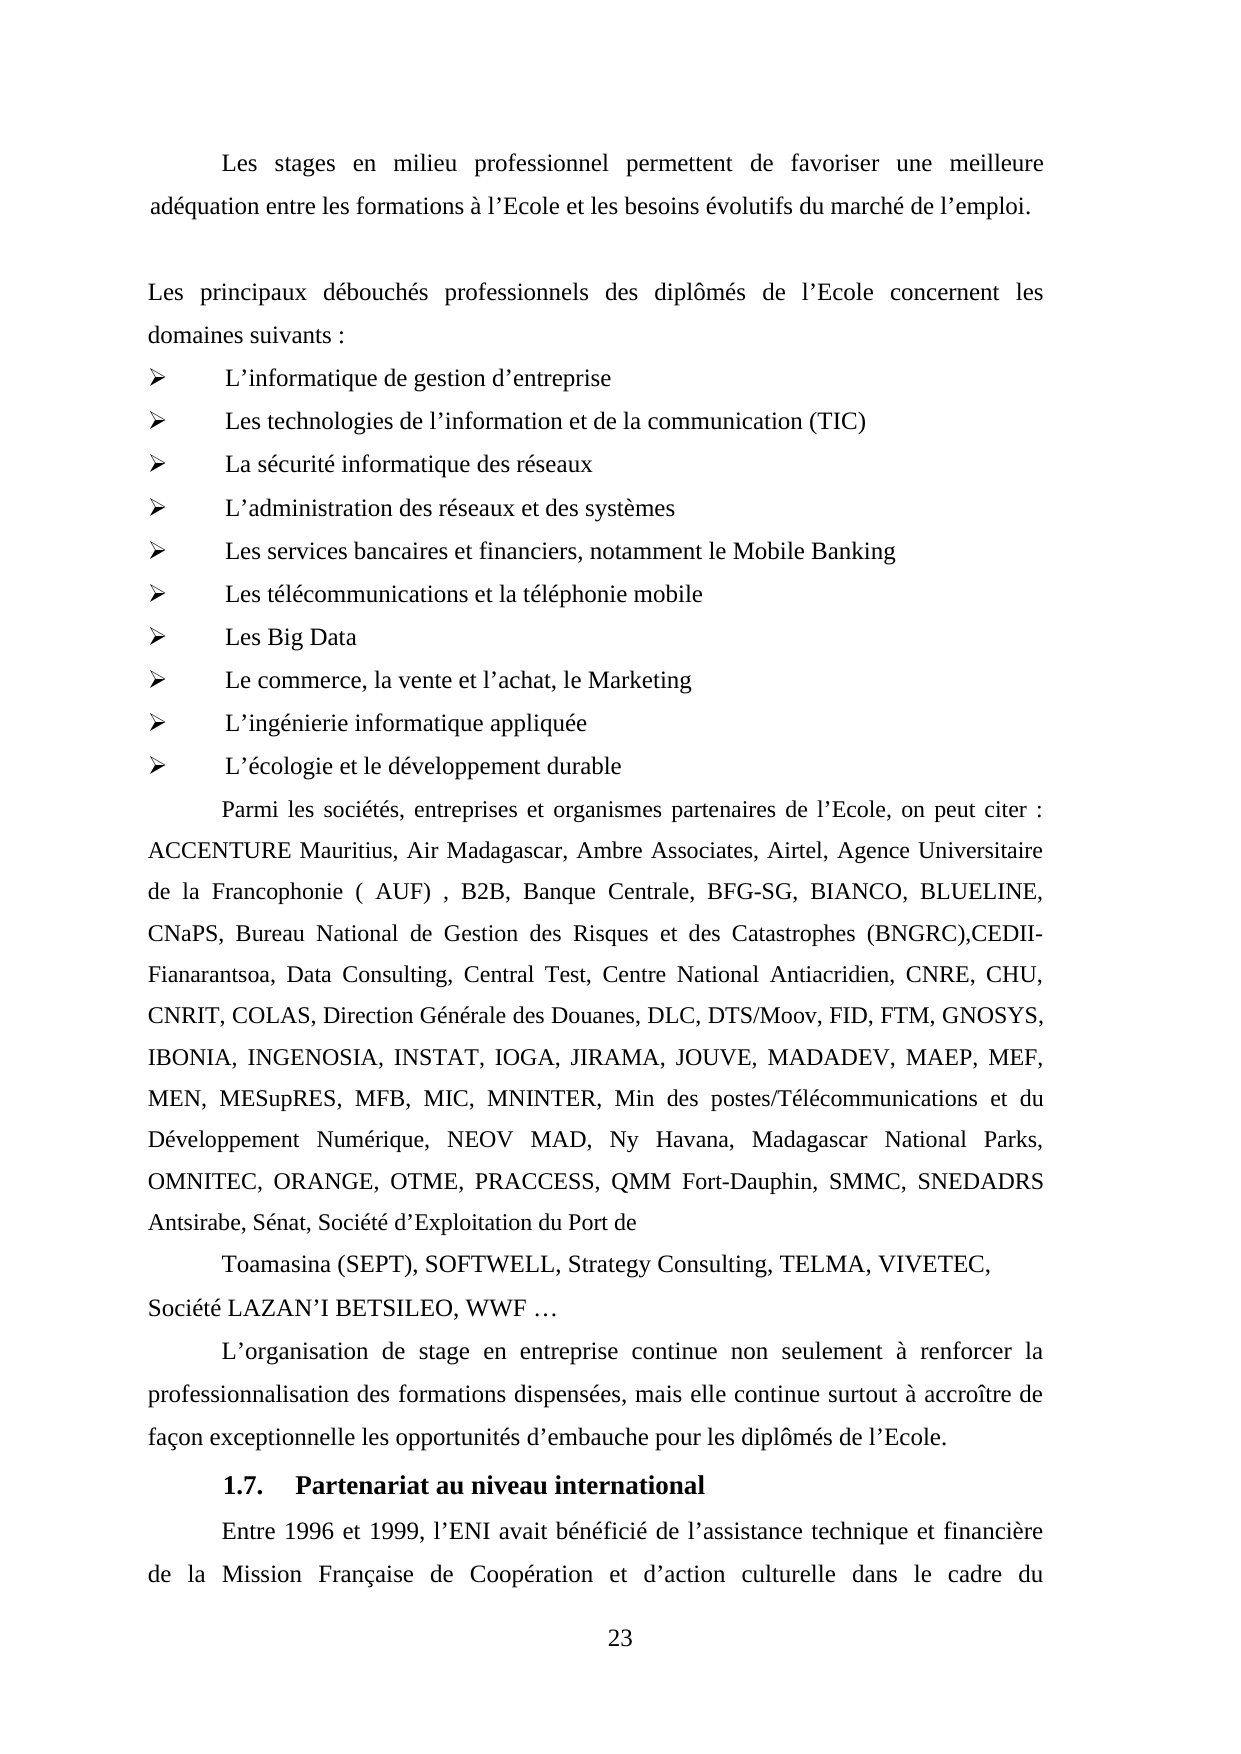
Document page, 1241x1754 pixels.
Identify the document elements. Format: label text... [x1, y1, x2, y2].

text L’organisation de stage en entreprise continue non seulement à renforcer la professionnalisation des formations dispensées, mais elle continue surtout à accroître de façon exceptionnelle les opportunités d’embauche pour les diplômés de l’Ecole. [148, 1336, 1044, 1451]
list Les technologies de l’information et de la communication (TIC) [148, 406, 1092, 435]
list L’administration des réseaux et des systèmes [148, 493, 1092, 521]
text Les principaux débouchés professionnels des diplômés de l’Ecole concernent les domaines suivants : [148, 277, 1044, 349]
list Les Big Data [148, 622, 1092, 651]
list Les télécommunications et la téléphonie mobile [148, 579, 1092, 608]
text Les stages en milieu professionnel permettent de favoriser une meilleure adéquation entre les formations à l’Ecole et les besoins évolutifs du marché de l’emploi. [150, 148, 1044, 219]
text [148, 1516, 1044, 1588]
list L’écologie et le développement durable [148, 751, 1092, 780]
list Le commerce, la vente et l’achat, le Marketing [148, 665, 1092, 694]
subtitle Partenariat au niveau international [223, 1469, 1092, 1500]
list L’ingénierie informatique appliquée [148, 708, 1092, 737]
list Les services bancaires et financiers, notamment le Mobile Banking [148, 536, 1092, 564]
text Toamasina (SEPT), SOFTWELL, Strategy Consulting, TELMA, VIVETEC, Société LAZAN’I BETSILEO, WWF … [148, 1249, 1044, 1321]
list La sécurité informatique des réseaux [148, 449, 1092, 478]
list L’informatique de gestion d’entreprise [148, 363, 1092, 392]
text Parmi les sociétés, entreprises et organismes partenaires de l’Ecole, on peut citer : ACCENTURE Mauritius, Air Madagascar, Ambre Associates, Airtel, Agence Universitaire de la Francophonie ( AUF) , B2B, Banque Centrale, BFG-SG, BIANCO, BLUELINE, CNaPS, Bureau National de Gestion des Risques et des Catastrophes (BNGRC),CEDII-Fianarantsoa, Data Consulting, Central Test, Centre National Antiacridien, CNRE, CHU, CNRIT, COLAS, Direction Générale des Douanes, DLC, DTS/Moov, FID, FTM, GNOSYS, IBONIA, INGENOSIA, INSTAT, IOGA, JIRAMA, JOUVE, MADADEV, MAEP, MEF, MEN, MESupRES, MFB, MIC, MNINTER, Min des postes/Télécommunications et du Développement Numérique, NEOV MAD, Ny Havana, Madagascar National Parks, OMNITEC, ORANGE, OTME, PRACCESS, QMM Fort-Dauphin, SMMC, SNEDADRS Antsirabe, Sénat, Société d’Exploitation du Port de [148, 794, 1044, 1236]
